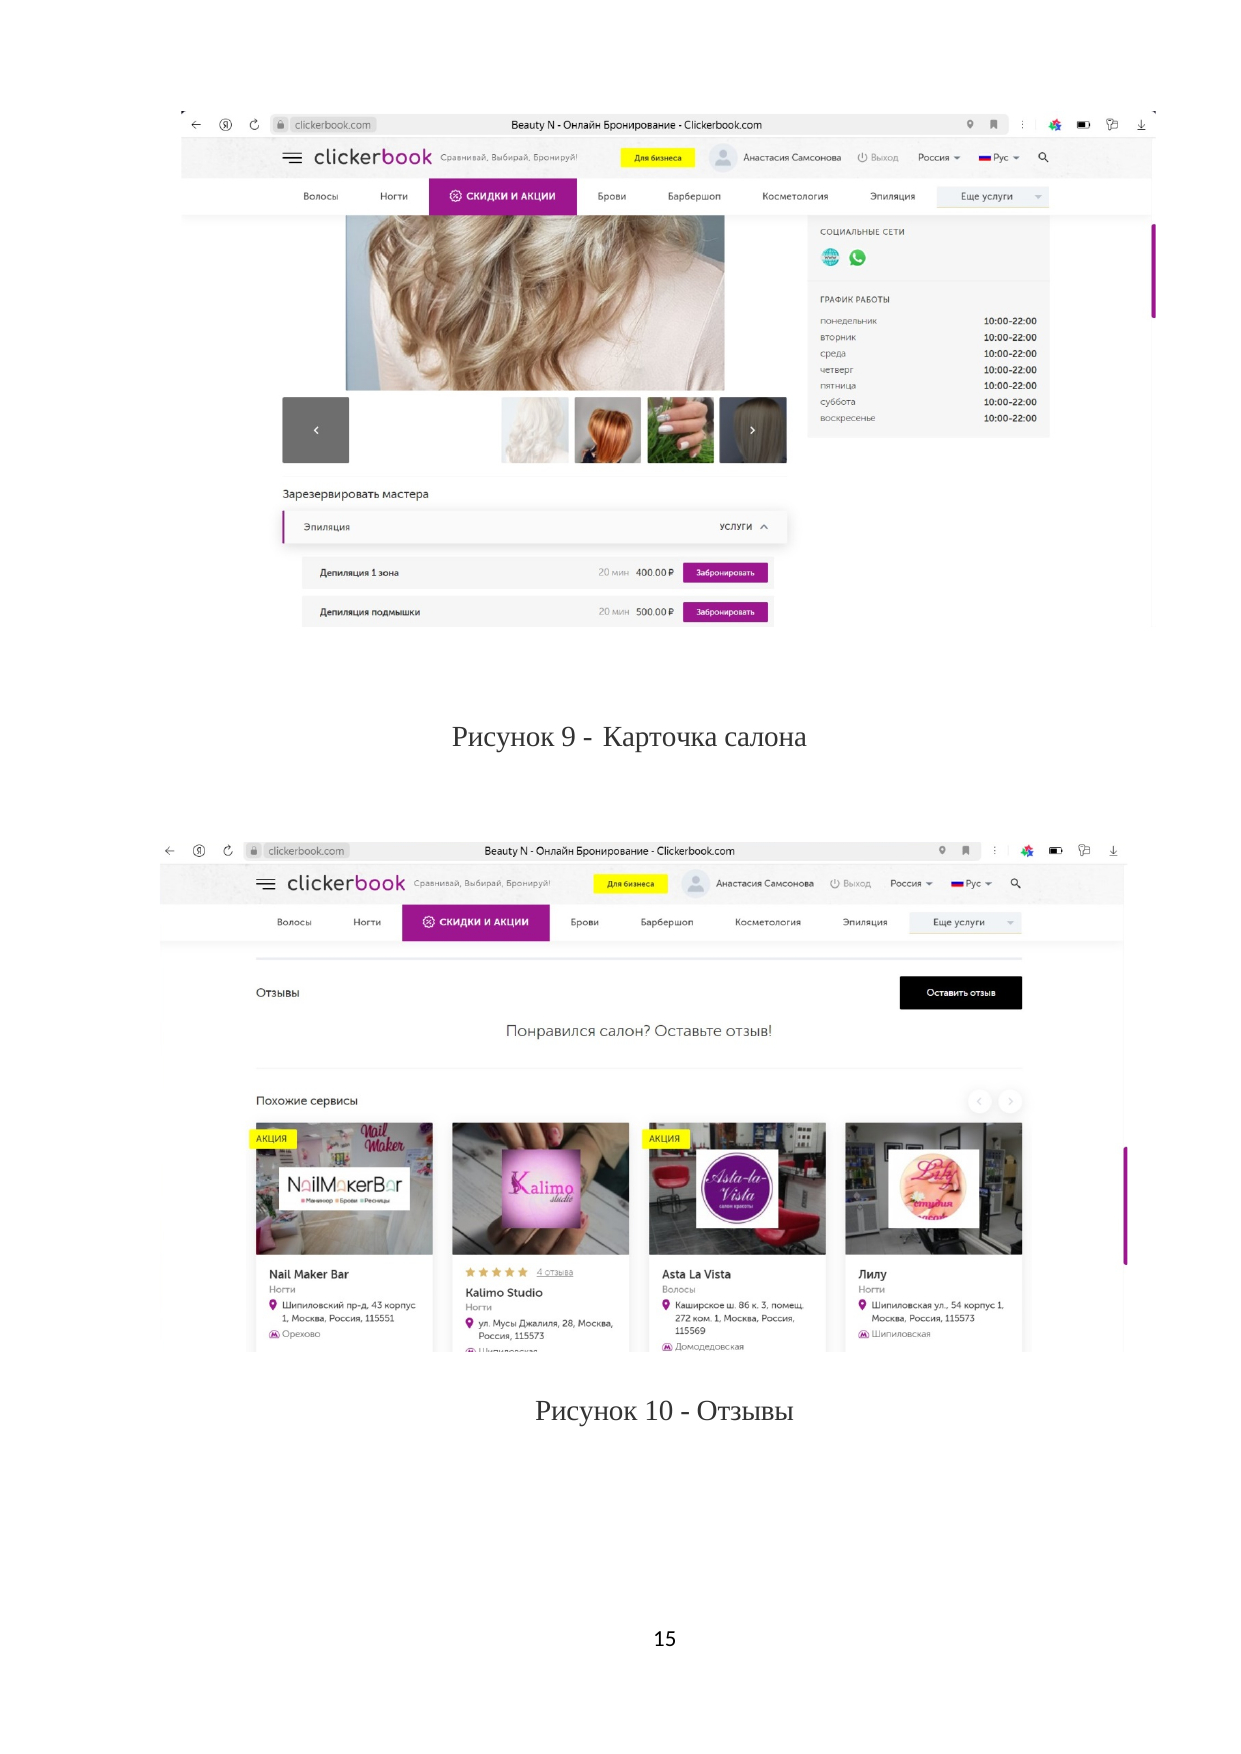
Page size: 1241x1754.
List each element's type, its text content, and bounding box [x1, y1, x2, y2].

picture [159, 842, 1128, 1352]
picture [181, 111, 1156, 627]
text Карточка салона [177, 719, 1152, 752]
